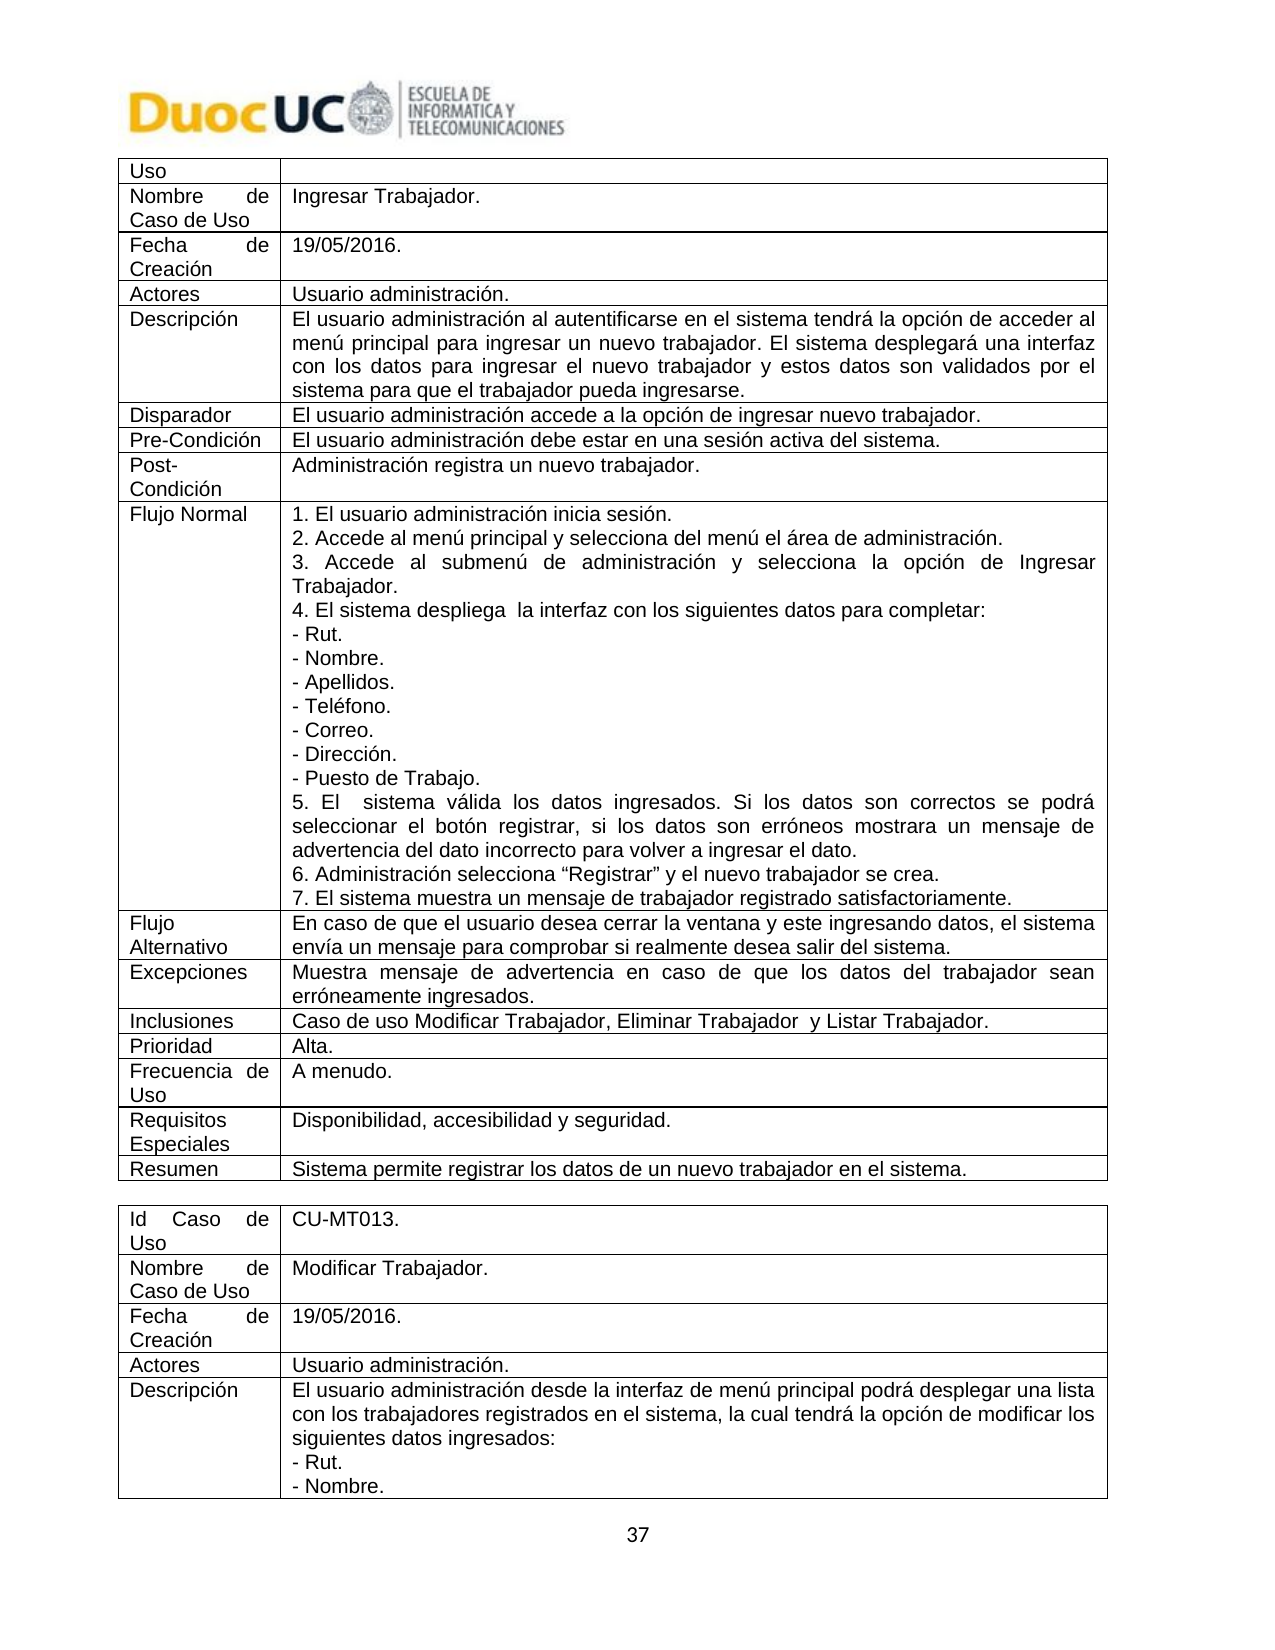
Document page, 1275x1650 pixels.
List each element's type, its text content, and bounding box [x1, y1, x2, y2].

table_cell Flujo Normal [119, 502, 280, 909]
table_cell 19/05/2016. [281, 233, 1107, 280]
table_cell Ingresar Trabajador. [281, 184, 1107, 231]
table_cell Prioridad [119, 1034, 280, 1057]
table_cell Flujo Alternativo [119, 911, 280, 958]
table_cell Nombre de Caso de Uso [119, 184, 280, 231]
table_cell Inclusiones [119, 1009, 280, 1032]
table_cell Post-Condición [119, 453, 280, 501]
table_header Id Caso de Uso [119, 159, 280, 182]
table_cell Muestra mensaje de advertencia en caso de que los datos del trabajador sean erróneamente ingresados. [281, 960, 1107, 1007]
table_cell 1. El usuario administración inicia sesión. 2. Accede al menú principal y selecciona del menú el área de administración. 3. Accede al submenú de administración y selecciona la opción de Ingresar Trabajador. 4. El sistema despliega la interfaz con los siguientes datos para completar: - Rut. - Nombre. - Apellidos. - Teléfono. - Correo. - Dirección. - Puesto de Trabajo. 5. El sistema válida los datos ingresados. Si los datos son correctos se podrá seleccionar el botón registrar, si los datos son erróneos mostrara un mensaje de advertencia del dato incorrecto para volver a ingresar el dato. 6. Administración selecciona “Registrar” y el nuevo trabajador se crea. 7. El sistema muestra un mensaje de trabajador registrado satisfactoriamente. [281, 502, 1107, 909]
table_cell Sistema permite registrar los datos de un nuevo trabajador en el sistema. [281, 1156, 1107, 1180]
table_cell Usuario administración. [281, 1353, 1107, 1377]
table_header Id Caso de Uso [119, 1206, 280, 1254]
table_cell Resumen [119, 1156, 280, 1180]
table_cell Disponibilidad, accesibilidad y seguridad. [281, 1108, 1107, 1155]
picture [118, 59, 589, 158]
table_cell Frecuencia de Uso [119, 1059, 280, 1106]
table_cell Disparador [119, 403, 280, 427]
table_cell Pre-Condición [119, 428, 280, 452]
table_cell El usuario administración accede a la opción de ingresar nuevo trabajador. [281, 403, 1107, 427]
table_cell Administración registra un nuevo trabajador. [281, 453, 1107, 501]
table_cell En caso de que el usuario desea cerrar la ventana y este ingresando datos, el sistema envía un mensaje para comprobar si realmente desea salir del sistema. [281, 911, 1107, 958]
table_header CU-MT013. [281, 1206, 1107, 1254]
table_cell Fecha de Creación [119, 233, 280, 280]
table_cell Modificar Trabajador. [281, 1255, 1107, 1303]
table_cell 19/05/2016. [281, 1304, 1107, 1352]
table_cell Excepciones [119, 960, 280, 1007]
table_cell El usuario administración al autentificarse en el sistema tendrá la opción de acceder al menú principal para ingresar un nuevo trabajador. El sistema desplegará una interfaz con los datos para ingresar el nuevo trabajador y estos datos son validados por el sistema para que el trabajador pueda ingresarse. [281, 306, 1107, 402]
table_cell Requisitos Especiales [119, 1108, 280, 1155]
table_cell Descripción [119, 306, 280, 402]
table_cell Alta. [281, 1034, 1107, 1057]
table_cell Caso de uso Modificar Trabajador, Eliminar Trabajador y Listar Trabajador. [281, 1009, 1107, 1032]
table_cell El usuario administración debe estar en una sesión activa del sistema. [281, 428, 1107, 452]
table_cell Actores [119, 281, 280, 305]
table_cell Nombre de Caso de Uso [119, 1255, 280, 1303]
table_cell Descripción [119, 1378, 280, 1498]
table_cell Actores [119, 1353, 280, 1377]
table_header CU-IT012. [281, 159, 1107, 182]
table_cell Usuario administración. [281, 281, 1107, 305]
table_cell A menudo. [281, 1059, 1107, 1106]
table_cell Fecha de Creación [119, 1304, 280, 1352]
